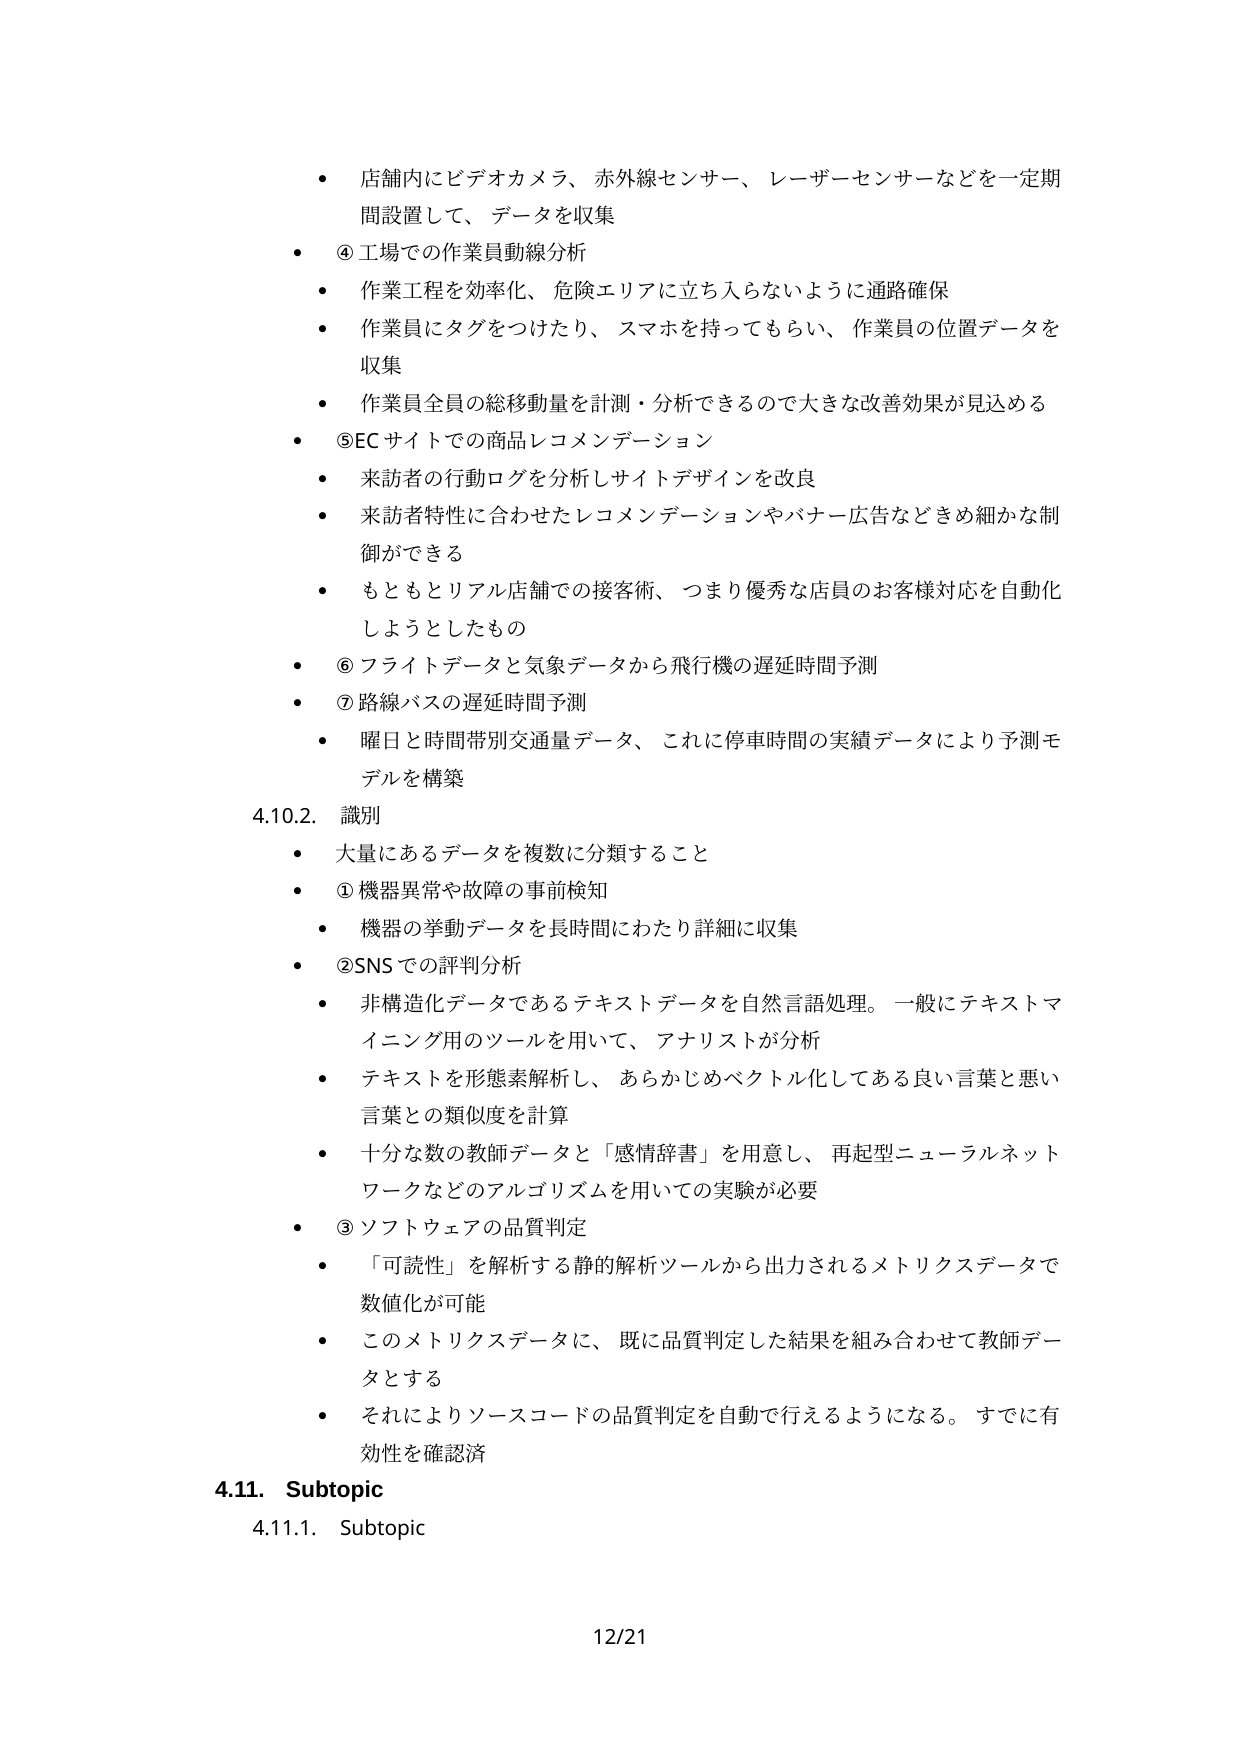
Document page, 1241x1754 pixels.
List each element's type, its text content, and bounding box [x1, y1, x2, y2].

list 店舗内にビデオカメラ、 赤外線センサー、 レーザーセンサーなどを一定期間設置して、 データを収集 [319, 158, 1063, 233]
list ⑦路線バスの遅延時間予測 [294, 683, 1063, 721]
list ⑤ECサイトでの商品レコメンデーション [294, 421, 1063, 458]
list テキストを形態素解析し、 あらかじめベクトル化してある良い言葉と悪い言葉との類似度を計算 [319, 1058, 1063, 1133]
list このメトリクスデータに、 既に品質判定した結果を組み合わせて教師データとする [319, 1321, 1063, 1396]
list 非構造化データであるテキストデータを自然言語処理。 一般にテキストマイニング用のツールを用いて、 アナリストが分析 [319, 983, 1063, 1058]
list Subtopic [252, 1508, 1063, 1546]
list もともとリアル店舗での接客術、 つまり優秀な店員のお客様対応を自動化しようとしたもの [319, 571, 1063, 646]
list ⑥フライトデータと気象データから飛行機の遅延時間予測 [294, 646, 1063, 683]
list ①機器異常や故障の事前検知 [294, 871, 1063, 908]
list ③ソフトウェアの品質判定 [294, 1208, 1063, 1246]
list 来訪者の行動ログを分析しサイトデザインを改良 [319, 458, 1063, 496]
list それによりソースコードの品質判定を自動で行えるようになる。 すでに有効性を確認済 [319, 1396, 1063, 1471]
list 来訪者特性に合わせたレコメンデーションやバナー広告などきめ細かな制御ができる [319, 496, 1063, 571]
list 「可読性」を解析する静的解析ツールから出力されるメトリクスデータで数値化が可能 [319, 1246, 1063, 1321]
list ④工場での作業員動線分析 [294, 233, 1063, 271]
list 識別 [252, 796, 1063, 833]
list 作業員にタグをつけたり、 スマホを持ってもらい、 作業員の位置データを収集 [319, 308, 1063, 383]
list 十分な数の教師データと「感情辞書」を用意し、 再起型ニューラルネットワークなどのアルゴリズムを用いての実験が必要 [319, 1133, 1063, 1208]
list 作業員全員の総移動量を計測・分析できるので大きな改善効果が見込める [319, 383, 1063, 421]
list 曜日と時間帯別交通量データ、 これに停車時間の実績データにより予測モデルを構築 [319, 721, 1063, 796]
list 大量にあるデータを複数に分類すること [294, 833, 1063, 871]
list 機器の挙動データを長時間にわたり詳細に収集 [319, 908, 1063, 946]
subtitle Subtopic [215, 1471, 1058, 1508]
list 作業工程を効率化、 危険エリアに立ち入らないように通路確保 [319, 271, 1063, 308]
list ②SNSでの評判分析 [294, 946, 1063, 983]
